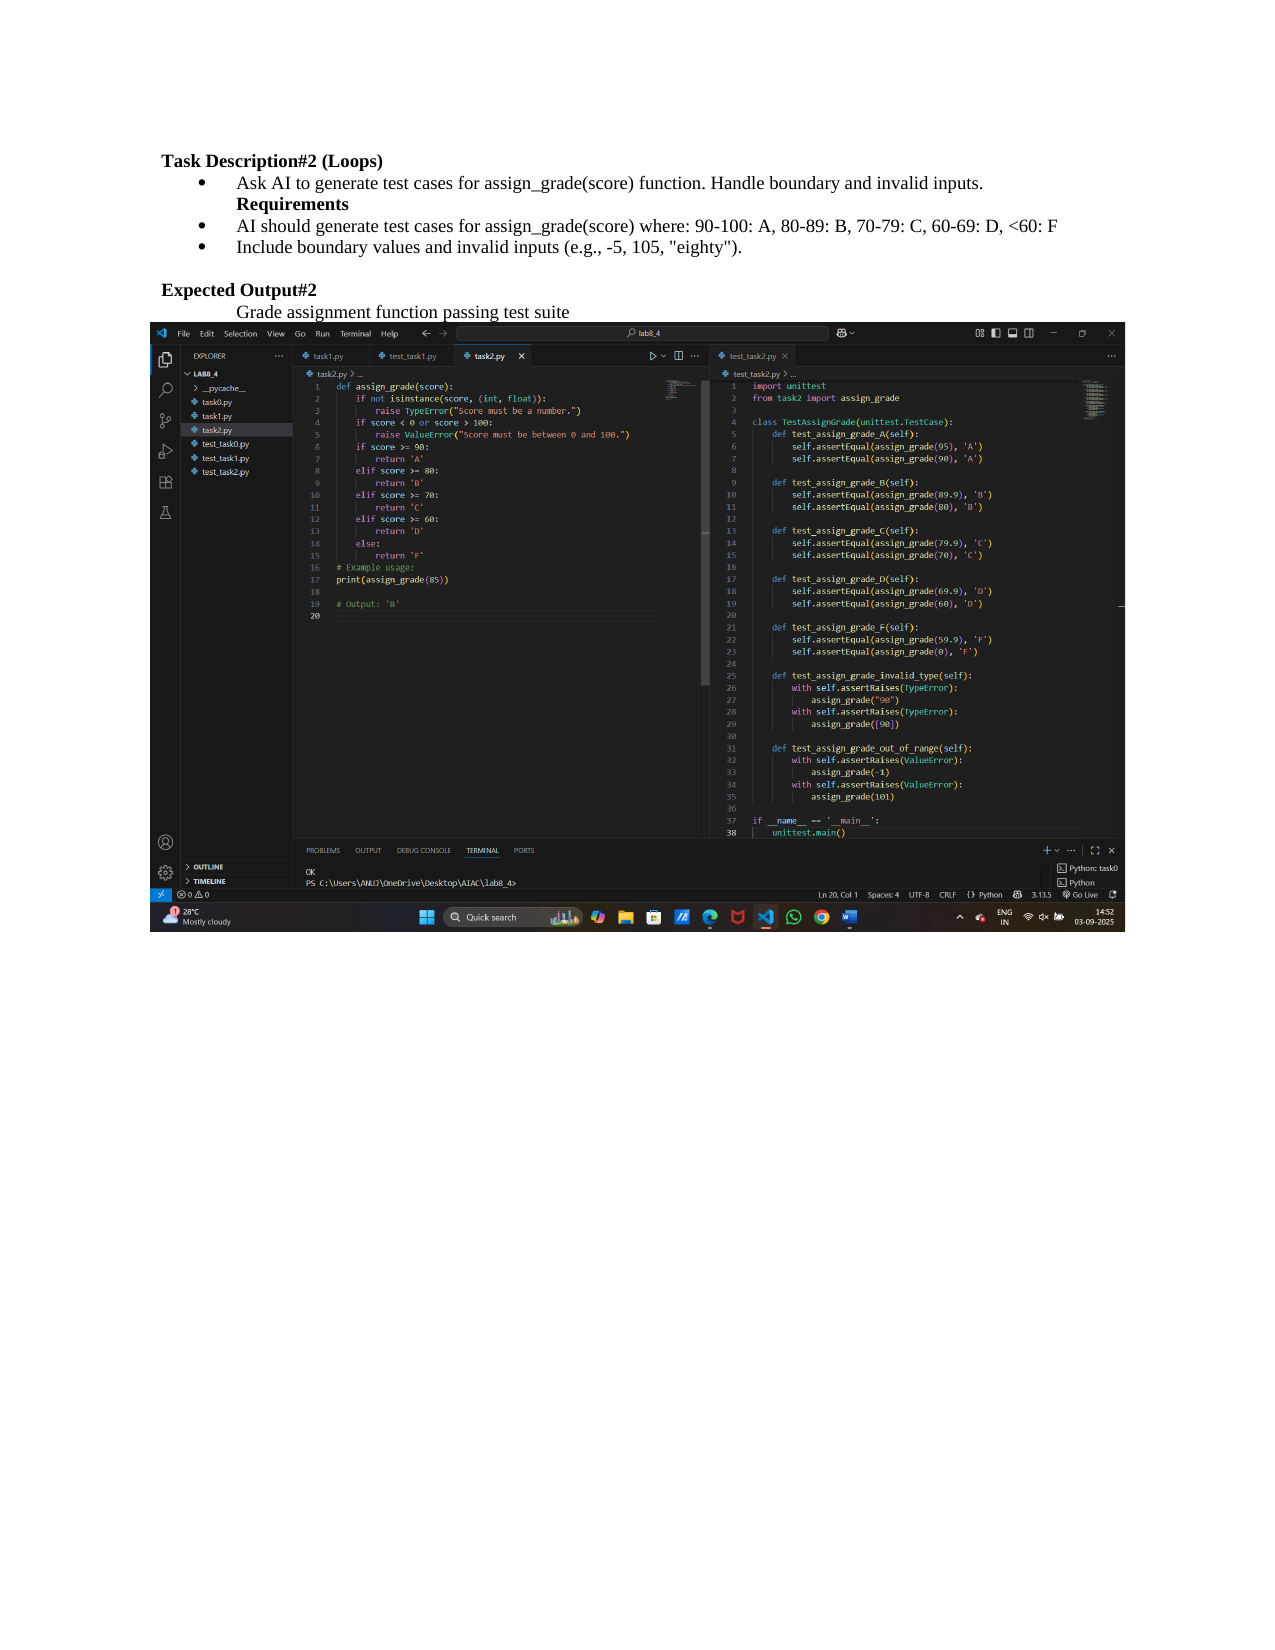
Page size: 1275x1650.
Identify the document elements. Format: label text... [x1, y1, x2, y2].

text Grade assignment function passing test suite [236, 301, 1125, 322]
text Expected Output#2 [161, 279, 1125, 301]
list Ask AI to generate test cases for assign_grade(score) function. Handle boundary and invalid inputs. [199, 172, 1125, 193]
text Requirements [236, 193, 1125, 215]
picture [150, 322, 1125, 932]
list Include boundary values and invalid inputs (e.g., -5, 105, "eighty"). [199, 236, 1125, 258]
list AI should generate test cases for assign_grade(score) where: 90-100: A, 80-89: B, 70-79: C, 60-69: D, <60: F [199, 215, 1125, 236]
text Task Description#2 (Loops) [161, 150, 1125, 172]
